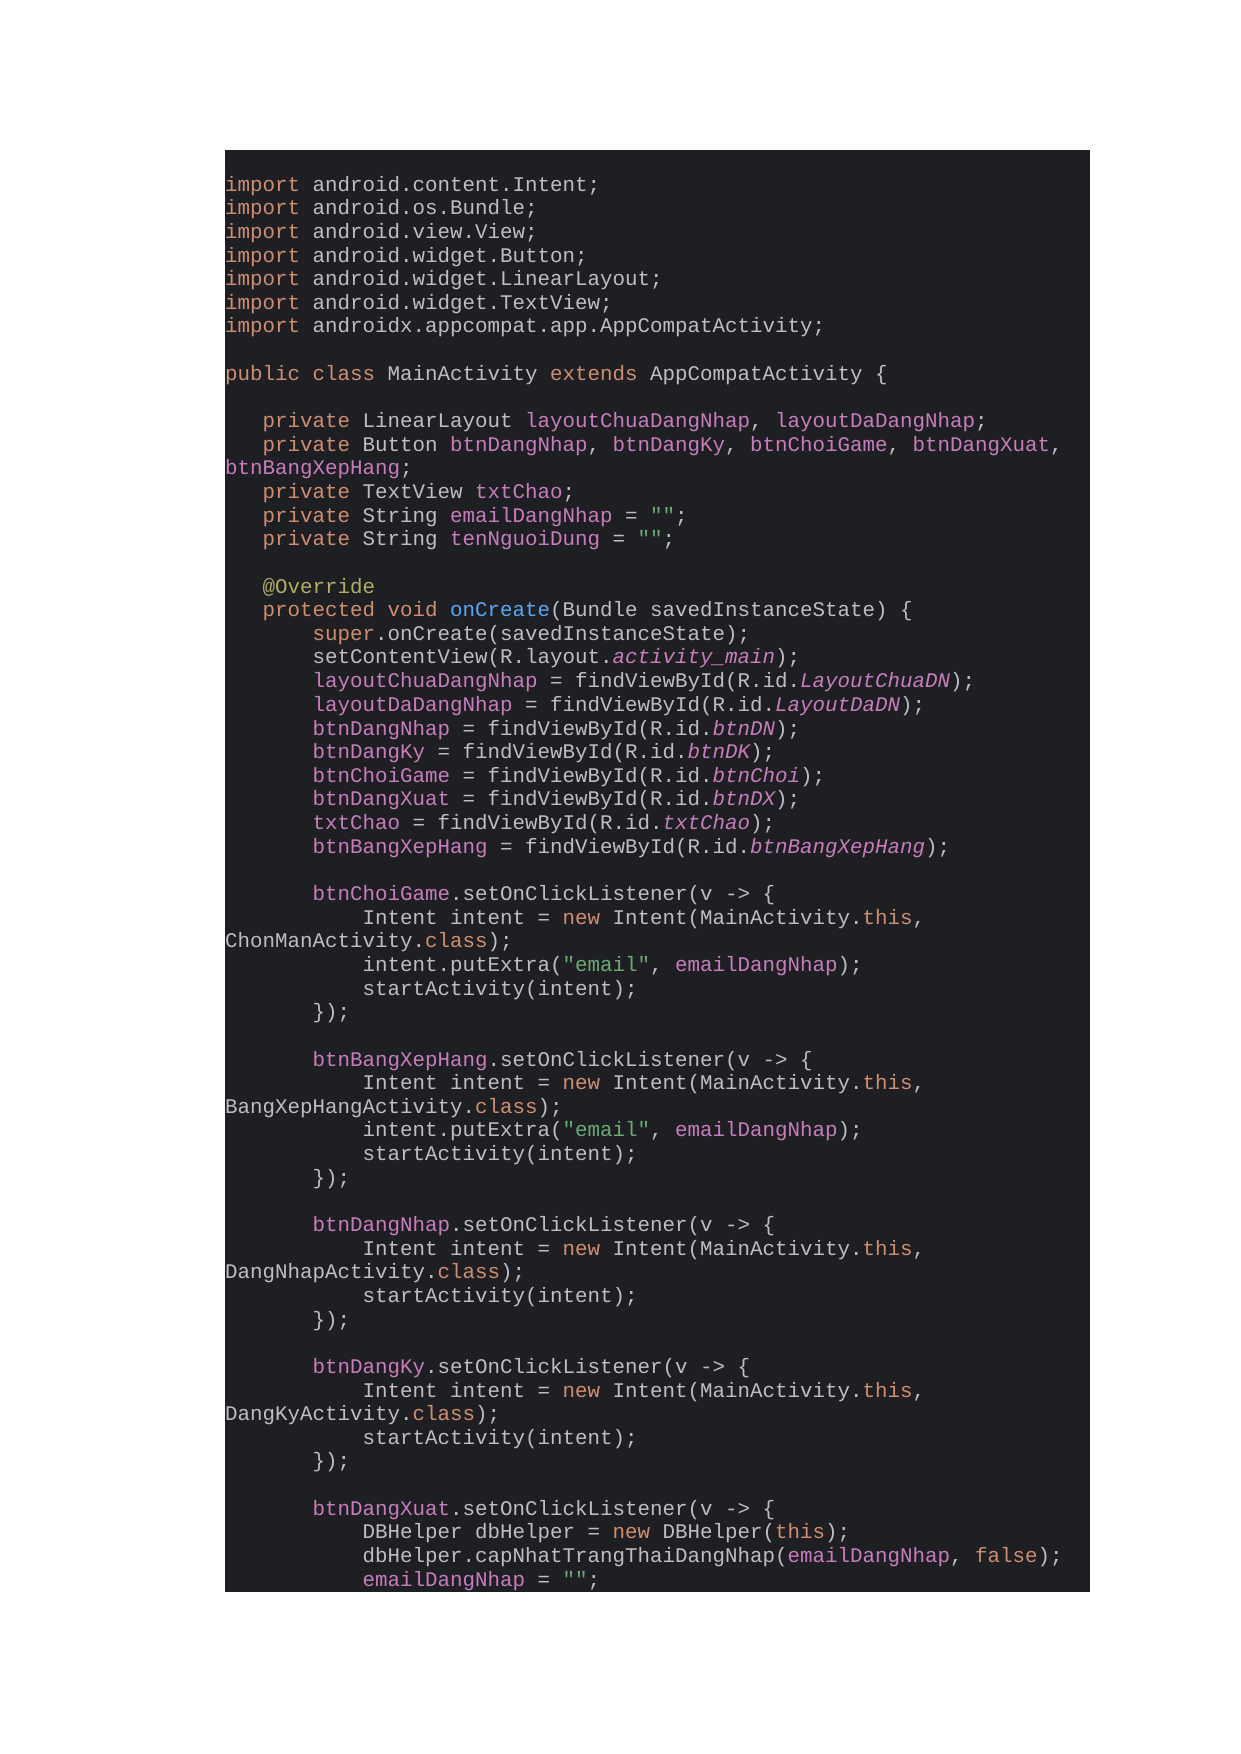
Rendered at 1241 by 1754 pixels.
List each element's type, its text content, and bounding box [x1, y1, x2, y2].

text intent.putExtra("email", emailDangNhap); [225, 954, 1090, 978]
text btnBangXepHang.setOnClickListener(v -> { [225, 1048, 1090, 1072]
text btnDangKy.setOnClickListener(v -> { [225, 1356, 1090, 1379]
text btnDangKy = findViewById(R.id.btnDK); [225, 741, 1090, 765]
text import android.widget.LinearLayout; [225, 268, 1090, 292]
text startActivity(intent); [225, 1427, 1090, 1451]
text private TextView txtChao; [225, 481, 1090, 505]
text import android.view.View; [225, 221, 1090, 244]
text @Override [225, 576, 1090, 599]
text DBHelper dbHelper = new DBHelper(this); [225, 1521, 1090, 1545]
text layoutChuaDangNhap = findViewById(R.id.LayoutChuaDN); [225, 670, 1090, 694]
text import android.content.Intent; [225, 174, 1090, 197]
text private String tenNguoiDung = ""; [225, 528, 1090, 552]
text protected void onCreate(Bundle savedInstanceState) { [225, 599, 1090, 623]
text private LinearLayout layoutChuaDangNhap, layoutDaDangNhap; [225, 410, 1090, 434]
text btnDangNhap = findViewById(R.id.btnDN); [225, 717, 1090, 741]
text Intent intent = new Intent(MainActivity.this, ChonManActivity.class); [225, 907, 1090, 954]
text import androidx.appcompat.app.AppCompatActivity; [225, 316, 1090, 339]
text import android.widget.Button; [225, 244, 1090, 268]
text startActivity(intent); [225, 978, 1090, 1001]
text Intent intent = new Intent(MainActivity.this, DangKyActivity.class); [225, 1379, 1090, 1427]
text btnDangNhap.setOnClickListener(v -> { [225, 1214, 1090, 1238]
text private String emailDangNhap = ""; [225, 505, 1090, 528]
text dbHelper.capNhatTrangThaiDangNhap(emailDangNhap, false); [225, 1545, 1090, 1569]
text }); [225, 1309, 1090, 1332]
text layoutDaDangNhap = findViewById(R.id.LayoutDaDN); [225, 694, 1090, 717]
text startActivity(intent); [225, 1143, 1090, 1167]
text Intent intent = new Intent(MainActivity.this, DangNhapActivity.class); [225, 1238, 1090, 1285]
text }); [225, 1167, 1090, 1190]
text setContentView(R.layout.activity_main); [225, 647, 1090, 670]
text emailDangNhap = ""; [225, 1569, 1090, 1592]
text }); [225, 1001, 1090, 1025]
text }); [225, 1451, 1090, 1474]
text private Button btnDangNhap, btnDangKy, btnChoiGame, btnDangXuat, btnBangXepHang; [225, 434, 1090, 481]
text btnBangXepHang = findViewById(R.id.btnBangXepHang); [225, 836, 1090, 859]
text startActivity(intent); [225, 1285, 1090, 1309]
text Intent intent = new Intent(MainActivity.this, BangXepHangActivity.class); [225, 1072, 1090, 1119]
text import android.os.Bundle; [225, 197, 1090, 221]
text super.onCreate(savedInstanceState); [225, 623, 1090, 647]
text txtChao = findViewById(R.id.txtChao); [225, 812, 1090, 836]
text public class MainActivity extends AppCompatActivity { [225, 363, 1090, 386]
text intent.putExtra("email", emailDangNhap); [225, 1119, 1090, 1143]
text btnChoiGame = findViewById(R.id.btnChoi); [225, 765, 1090, 788]
text btnDangXuat = findViewById(R.id.btnDX); [225, 788, 1090, 812]
text btnDangXuat.setOnClickListener(v -> { [225, 1498, 1090, 1521]
text import android.widget.TextView; [225, 292, 1090, 316]
text btnChoiGame.setOnClickListener(v -> { [225, 883, 1090, 907]
